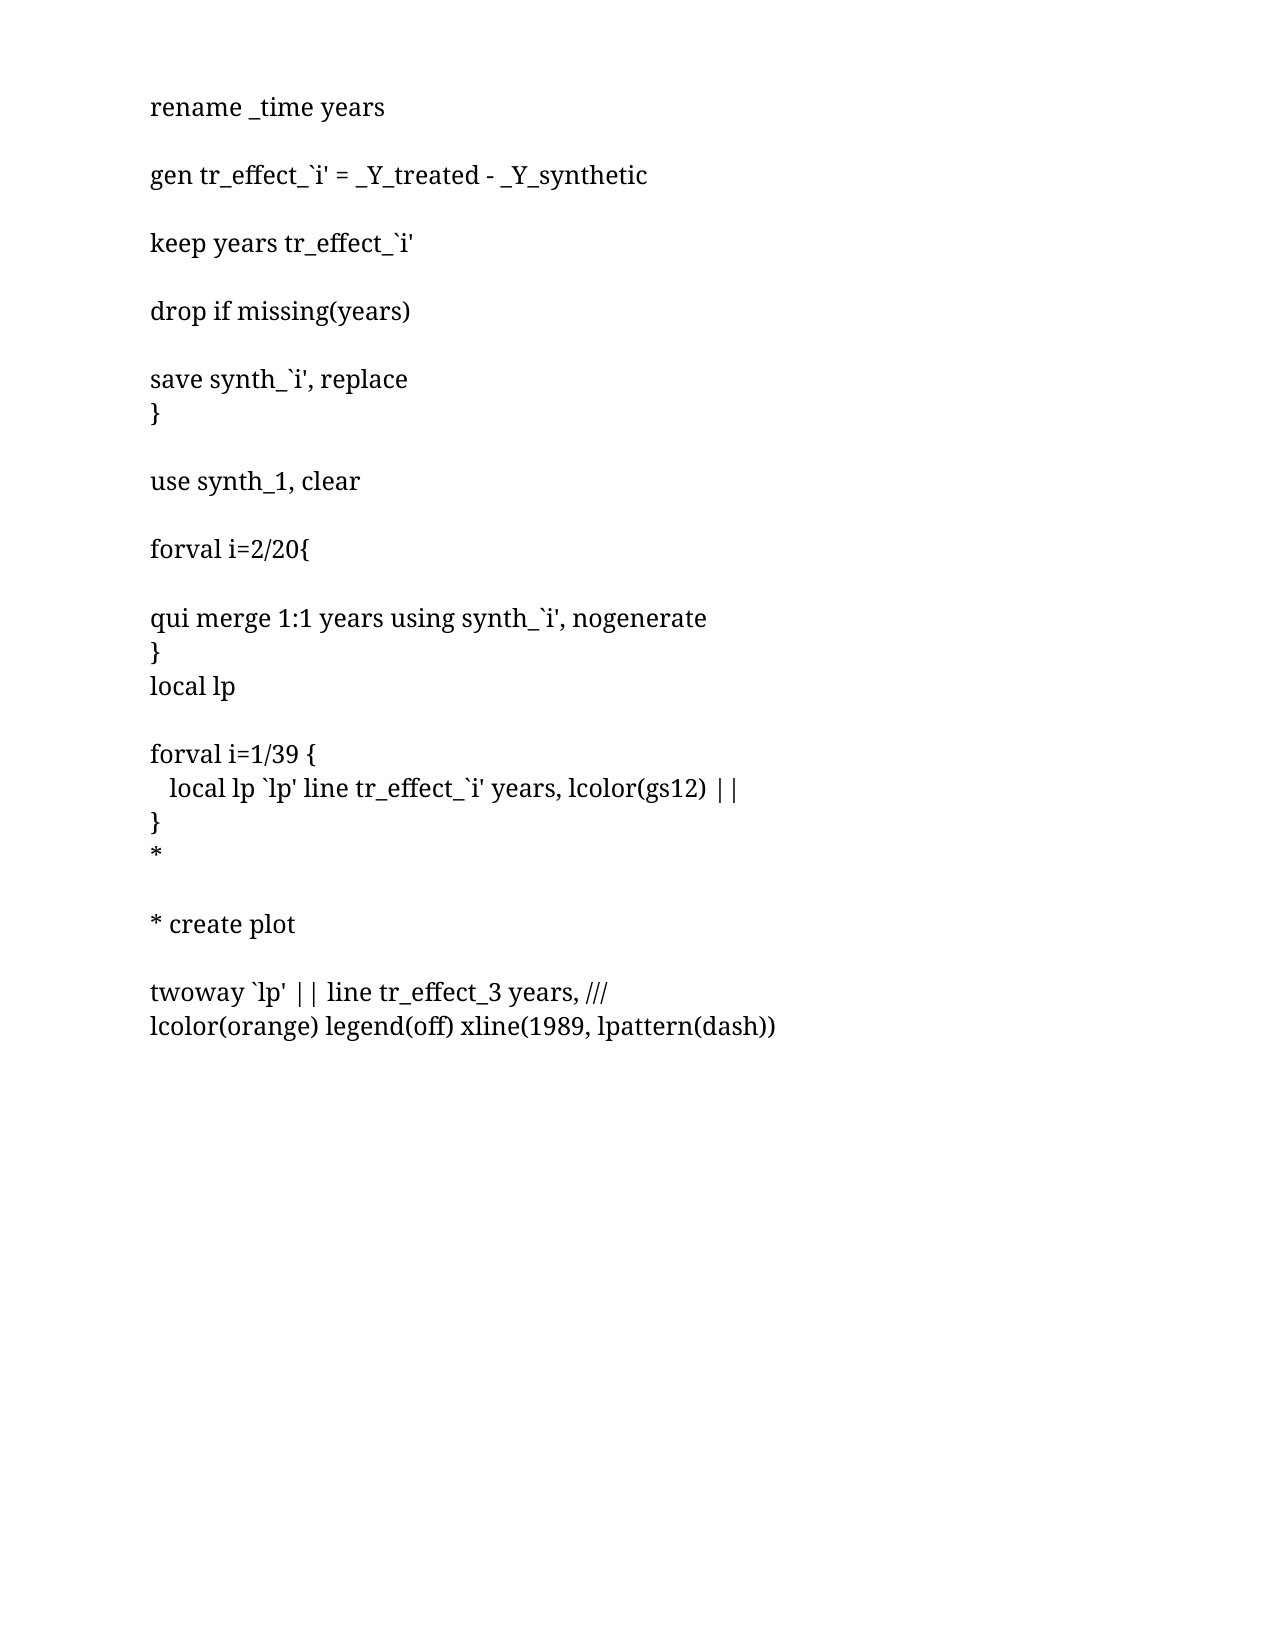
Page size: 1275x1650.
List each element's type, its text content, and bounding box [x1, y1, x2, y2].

text } [150, 805, 1125, 839]
text drop if missing(years) [150, 294, 1125, 328]
text rename _time years [150, 89, 1125, 123]
text gen tr_effect_`i' = _Y_treated - _Y_synthetic [150, 157, 1125, 192]
text keep years tr_effect_`i' [150, 226, 1125, 260]
text qui merge 1:1 years using synth_`i', nogenerate [150, 600, 1125, 634]
text } [150, 396, 1125, 430]
text local lp `lp' line tr_effect_`i' years, lcolor(gs12) || [150, 771, 1125, 805]
text lcolor(orange) legend(off) xline(1989, lpattern(dash)) [150, 1009, 1125, 1043]
text use synth_1, clear [150, 464, 1125, 498]
text save synth_`i', replace [150, 362, 1125, 396]
text } [150, 634, 1125, 668]
text * [150, 839, 1125, 873]
text * create plot [150, 907, 1125, 941]
text forval i=2/20{ [150, 532, 1125, 566]
text forval i=1/39 { [150, 737, 1125, 771]
text local lp [150, 668, 1125, 702]
text twoway `lp' || line tr_effect_3 years, /// [150, 975, 1125, 1009]
